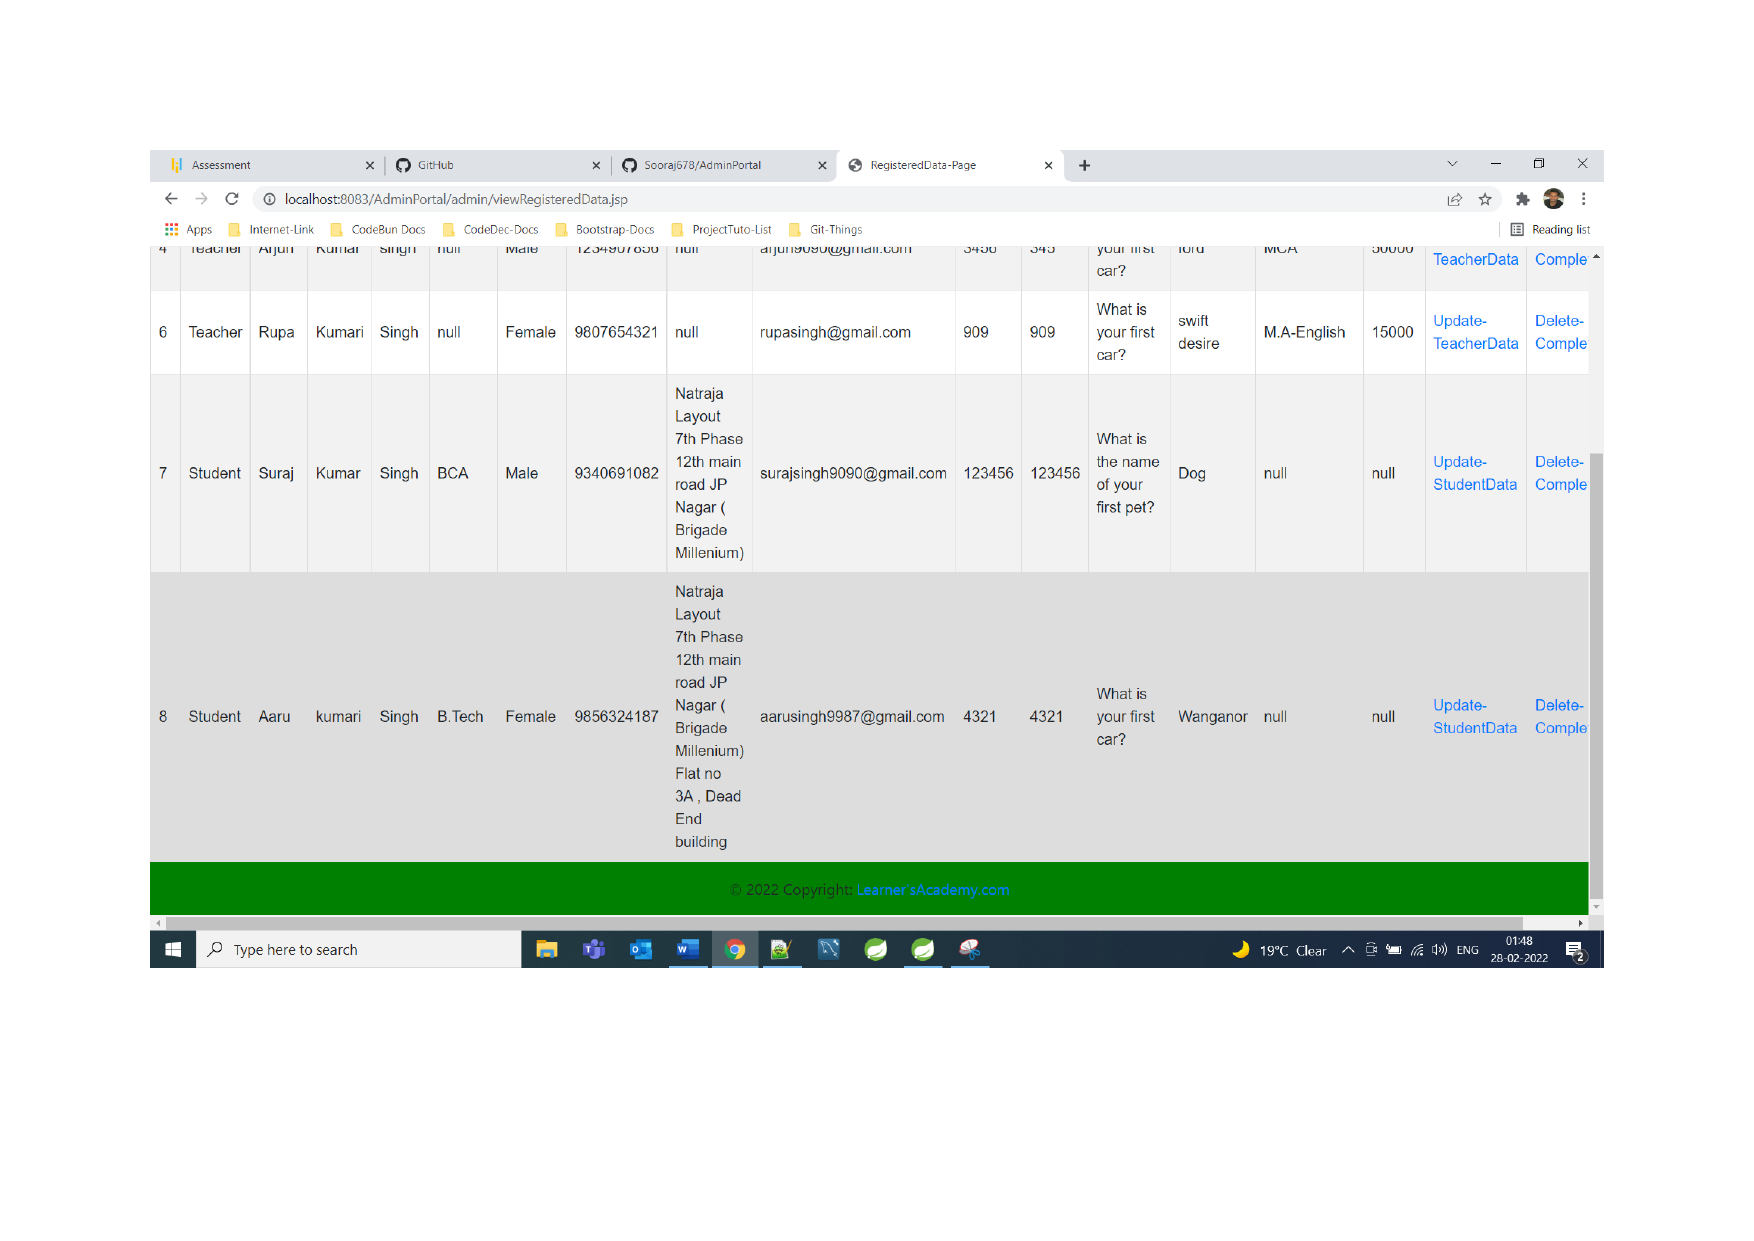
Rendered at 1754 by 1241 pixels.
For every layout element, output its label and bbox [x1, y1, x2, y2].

picture [150, 150, 1604, 968]
